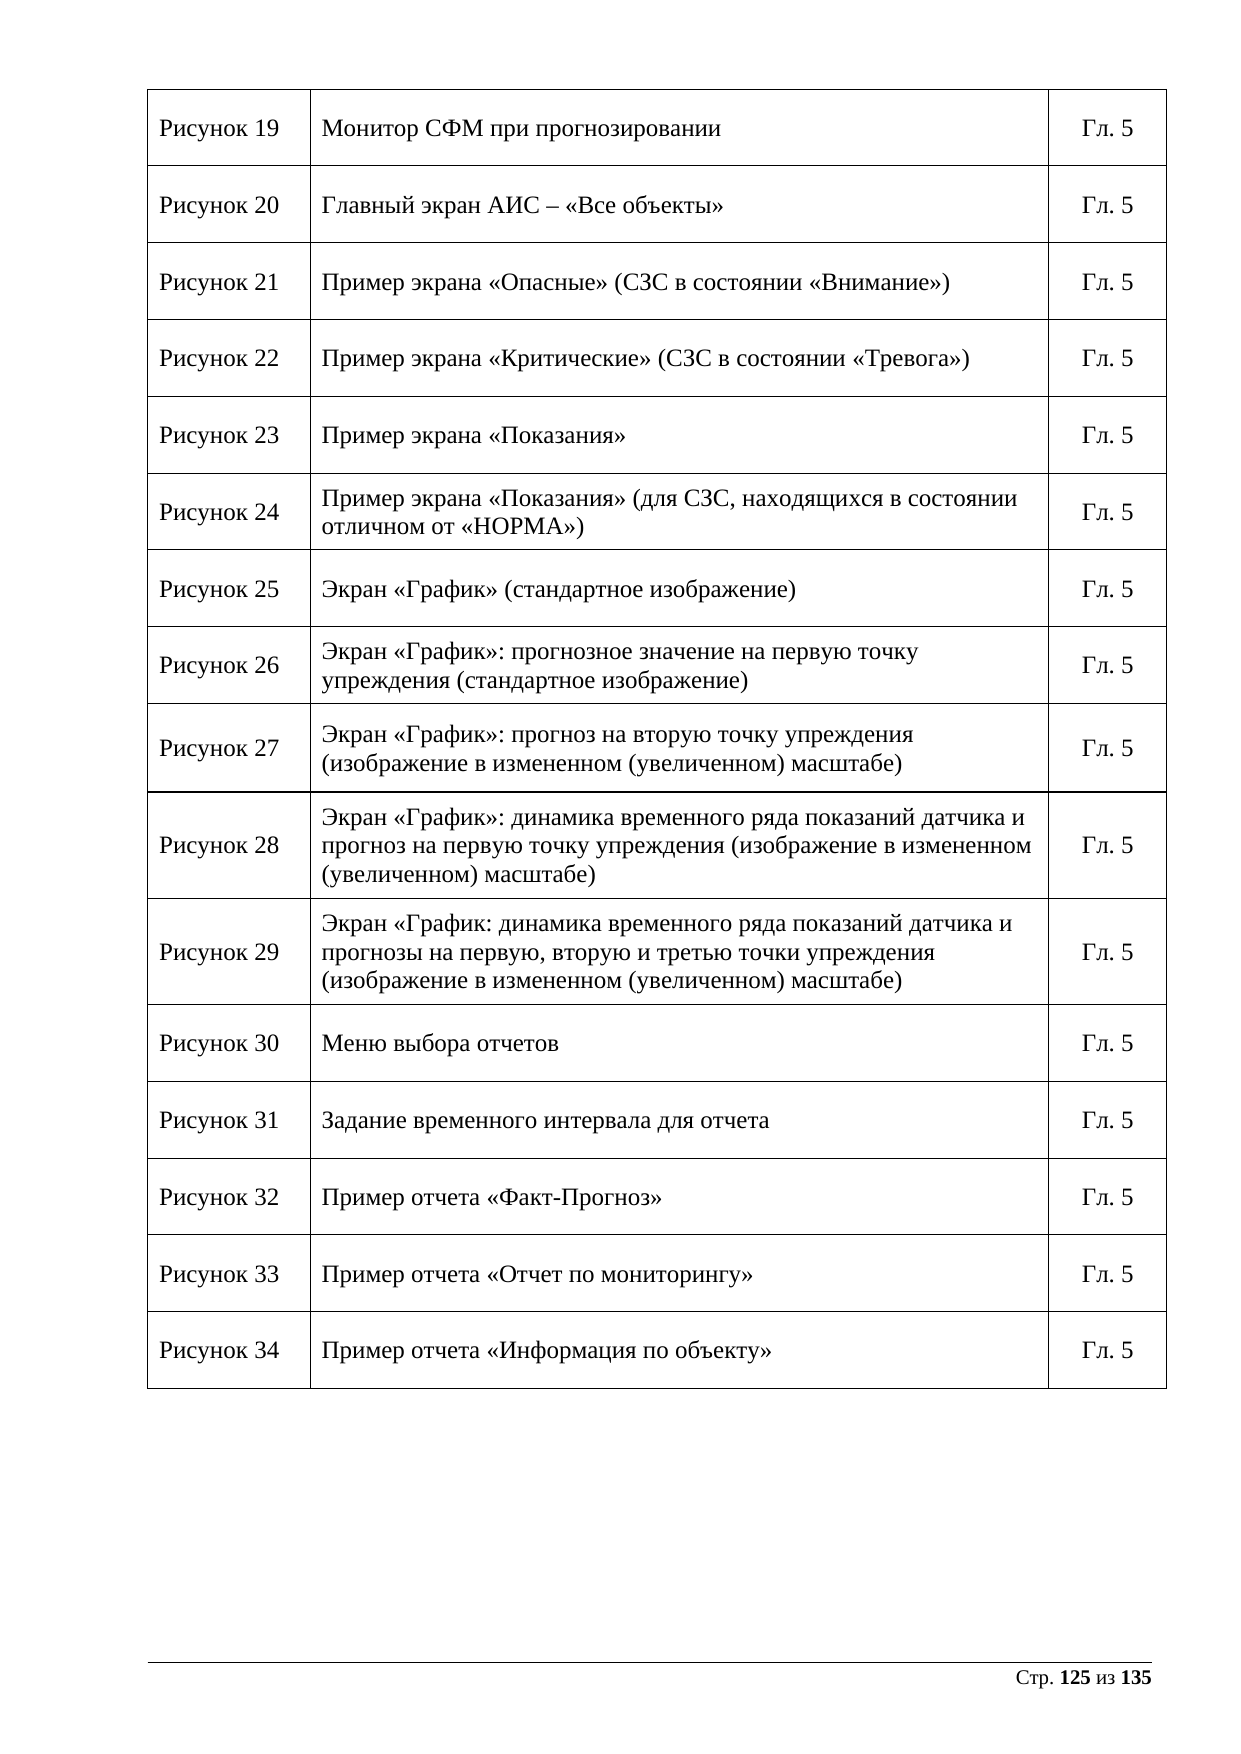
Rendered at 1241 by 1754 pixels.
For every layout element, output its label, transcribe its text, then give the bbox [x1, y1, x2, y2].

table_cell Гл. 5 [1049, 1312, 1166, 1388]
table_cell Гл. 5 [1049, 243, 1166, 319]
table_cell Рисунок 19 [148, 90, 310, 165]
table_cell Рисунок 27 [148, 704, 310, 791]
table_cell Экран «График: динамика временного ряда показаний датчика и прогнозы на первую, вторую и третью точки упреждения (изображение в измененном (увеличенном) масштабе) [311, 899, 1048, 1004]
table_cell Рисунок 22 [148, 320, 310, 396]
table_cell Гл. 5 [1049, 1005, 1166, 1081]
table_cell Рисунок 24 [148, 474, 310, 549]
table_cell Главный экран АИС – «Все объекты» [311, 166, 1048, 242]
table_cell Пример экрана «Показания» (для СЗС, находящихся в состоянии отличном от «НОРМА») [311, 474, 1048, 549]
table_cell Рисунок 31 [148, 1082, 310, 1157]
table_cell Рисунок 34 [148, 1312, 310, 1388]
table_cell Гл. 5 [1049, 1235, 1166, 1311]
table_cell Пример экрана «Показания» [311, 397, 1048, 472]
table_cell Рисунок 29 [148, 899, 310, 1004]
table_cell Гл. 5 [1049, 793, 1166, 898]
table_cell Пример отчета «Факт-Прогноз» [311, 1159, 1048, 1234]
table_cell Гл. 5 [1049, 397, 1166, 472]
table_cell Гл. 5 [1049, 704, 1166, 791]
table_cell Экран «График»: динамика временного ряда показаний датчика и прогноз на первую точку упреждения (изображение в измененном (увеличенном) масштабе) [311, 793, 1048, 898]
table_cell Рисунок 33 [148, 1235, 310, 1311]
table_cell Пример экрана «Опасные» (СЗС в состоянии «Внимание») [311, 243, 1048, 319]
table_cell Рисунок 23 [148, 397, 310, 472]
table_cell Пример отчета «Информация по объекту» [311, 1312, 1048, 1388]
table_cell Рисунок 32 [148, 1159, 310, 1234]
table_cell Гл. 5 [1049, 90, 1166, 165]
table_cell Рисунок 20 [148, 166, 310, 242]
table_cell Экран «График»: прогнозное значение на первую точку упреждения (стандартное изображение) [311, 627, 1048, 703]
table_cell Пример отчета «Отчет по мониторингу» [311, 1235, 1048, 1311]
table_cell Гл. 5 [1049, 166, 1166, 242]
table_cell Гл. 5 [1049, 1159, 1166, 1234]
table_cell Рисунок 25 [148, 550, 310, 626]
table_cell Гл. 5 [1049, 899, 1166, 1004]
table_cell Рисунок 30 [148, 1005, 310, 1081]
table_cell Рисунок 26 [148, 627, 310, 703]
table_cell Гл. 5 [1049, 627, 1166, 703]
table_cell Экран «График»: прогноз на вторую точку упреждения (изображение в измененном (увеличенном) масштабе) [311, 704, 1048, 791]
table_cell Монитор СФМ при прогнозировании [311, 90, 1048, 165]
table_cell Гл. 5 [1049, 550, 1166, 626]
table_cell Экран «График» (стандартное изображение) [311, 550, 1048, 626]
table_cell Гл. 5 [1049, 474, 1166, 549]
table_cell Рисунок 28 [148, 793, 310, 898]
table_cell Гл. 5 [1049, 320, 1166, 396]
table_cell Пример экрана «Критические» (СЗС в состоянии «Тревога») [311, 320, 1048, 396]
table_cell Меню выбора отчетов [311, 1005, 1048, 1081]
table_cell Гл. 5 [1049, 1082, 1166, 1157]
table_cell Задание временного интервала для отчета [311, 1082, 1048, 1157]
table_cell Рисунок 21 [148, 243, 310, 319]
